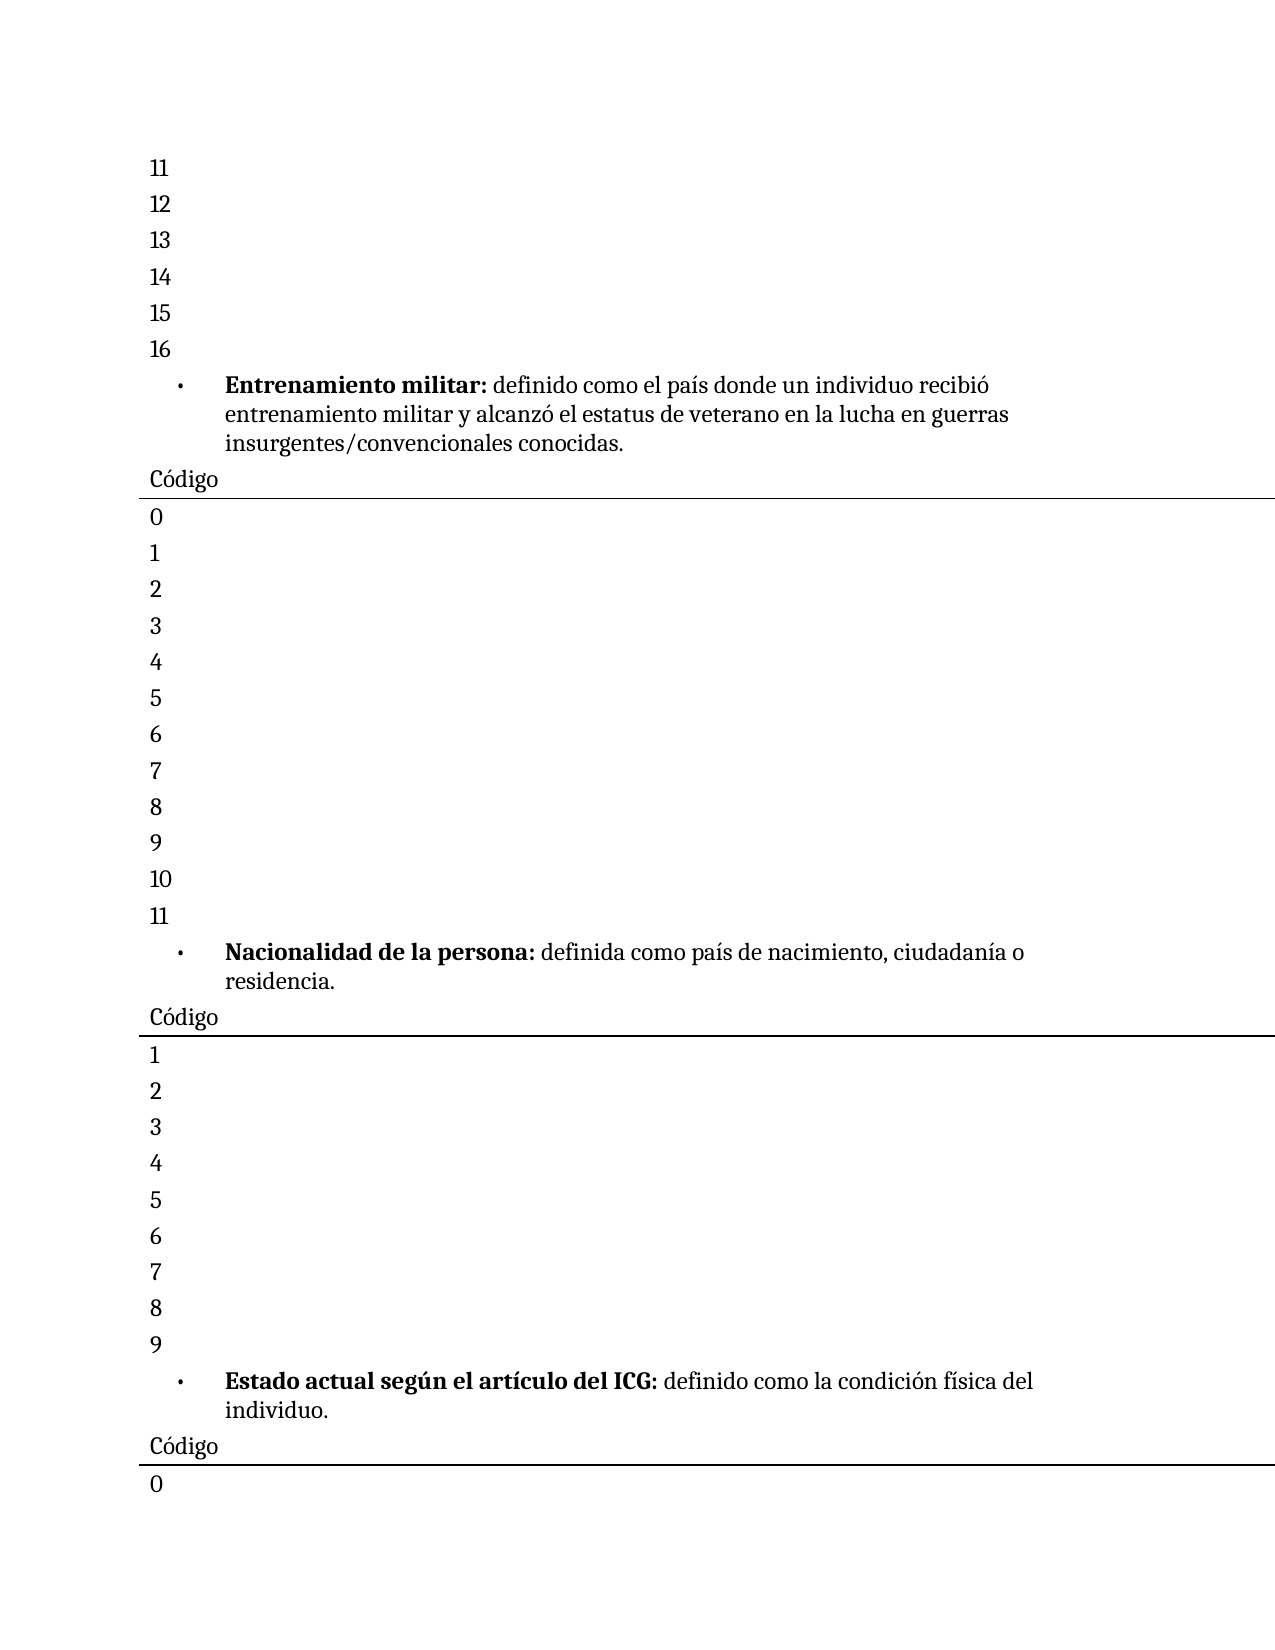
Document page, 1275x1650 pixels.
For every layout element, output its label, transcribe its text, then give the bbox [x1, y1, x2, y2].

table_cell 3 [139, 608, 1275, 644]
table_cell 9 [139, 1327, 1275, 1363]
table_cell 15 [139, 295, 1275, 331]
table_cell 1 [139, 1037, 1275, 1073]
table_cell 0 [139, 499, 1275, 535]
table_cell 9 [139, 825, 1275, 862]
table_header Código [139, 1428, 1275, 1464]
list Entrenamiento militar: definido como el país donde un individuo recibió entrenamiento militar y alcanzó el estatus de veterano en la lucha en guerras insurgentes/convencionales conocidas. [175, 371, 1125, 457]
list Estado actual según el artículo del ICG: definido como la condición física del individuo. [175, 1367, 1125, 1424]
table_cell 7 [139, 753, 1275, 789]
table_cell 13 [139, 223, 1275, 259]
table_cell 3 [139, 1109, 1275, 1146]
table_cell 6 [139, 717, 1275, 753]
table_cell 5 [139, 1182, 1275, 1218]
table_cell 11 [139, 898, 1275, 934]
table_cell 5 [139, 680, 1275, 717]
table_header Código [139, 461, 1275, 497]
table_cell 1 [139, 535, 1275, 572]
table_header Código [139, 999, 1275, 1035]
table_cell 11 [139, 150, 1275, 186]
table_cell 2 [139, 572, 1275, 608]
table_cell 7 [139, 1254, 1275, 1291]
table_cell 14 [139, 259, 1275, 295]
table_cell 4 [139, 1146, 1275, 1182]
table_cell 6 [139, 1218, 1275, 1254]
table_cell 2 [139, 1073, 1275, 1109]
list Nacionalidad de la persona: definida como país de nacimiento, ciudadanía o residencia. [175, 938, 1125, 995]
table_cell 0 [139, 1466, 1275, 1498]
table_cell 8 [139, 789, 1275, 825]
table_cell 10 [139, 862, 1275, 898]
table_cell 8 [139, 1291, 1275, 1327]
table_cell 16 [139, 331, 1275, 367]
table_cell 12 [139, 186, 1275, 222]
table_cell 4 [139, 644, 1275, 680]
